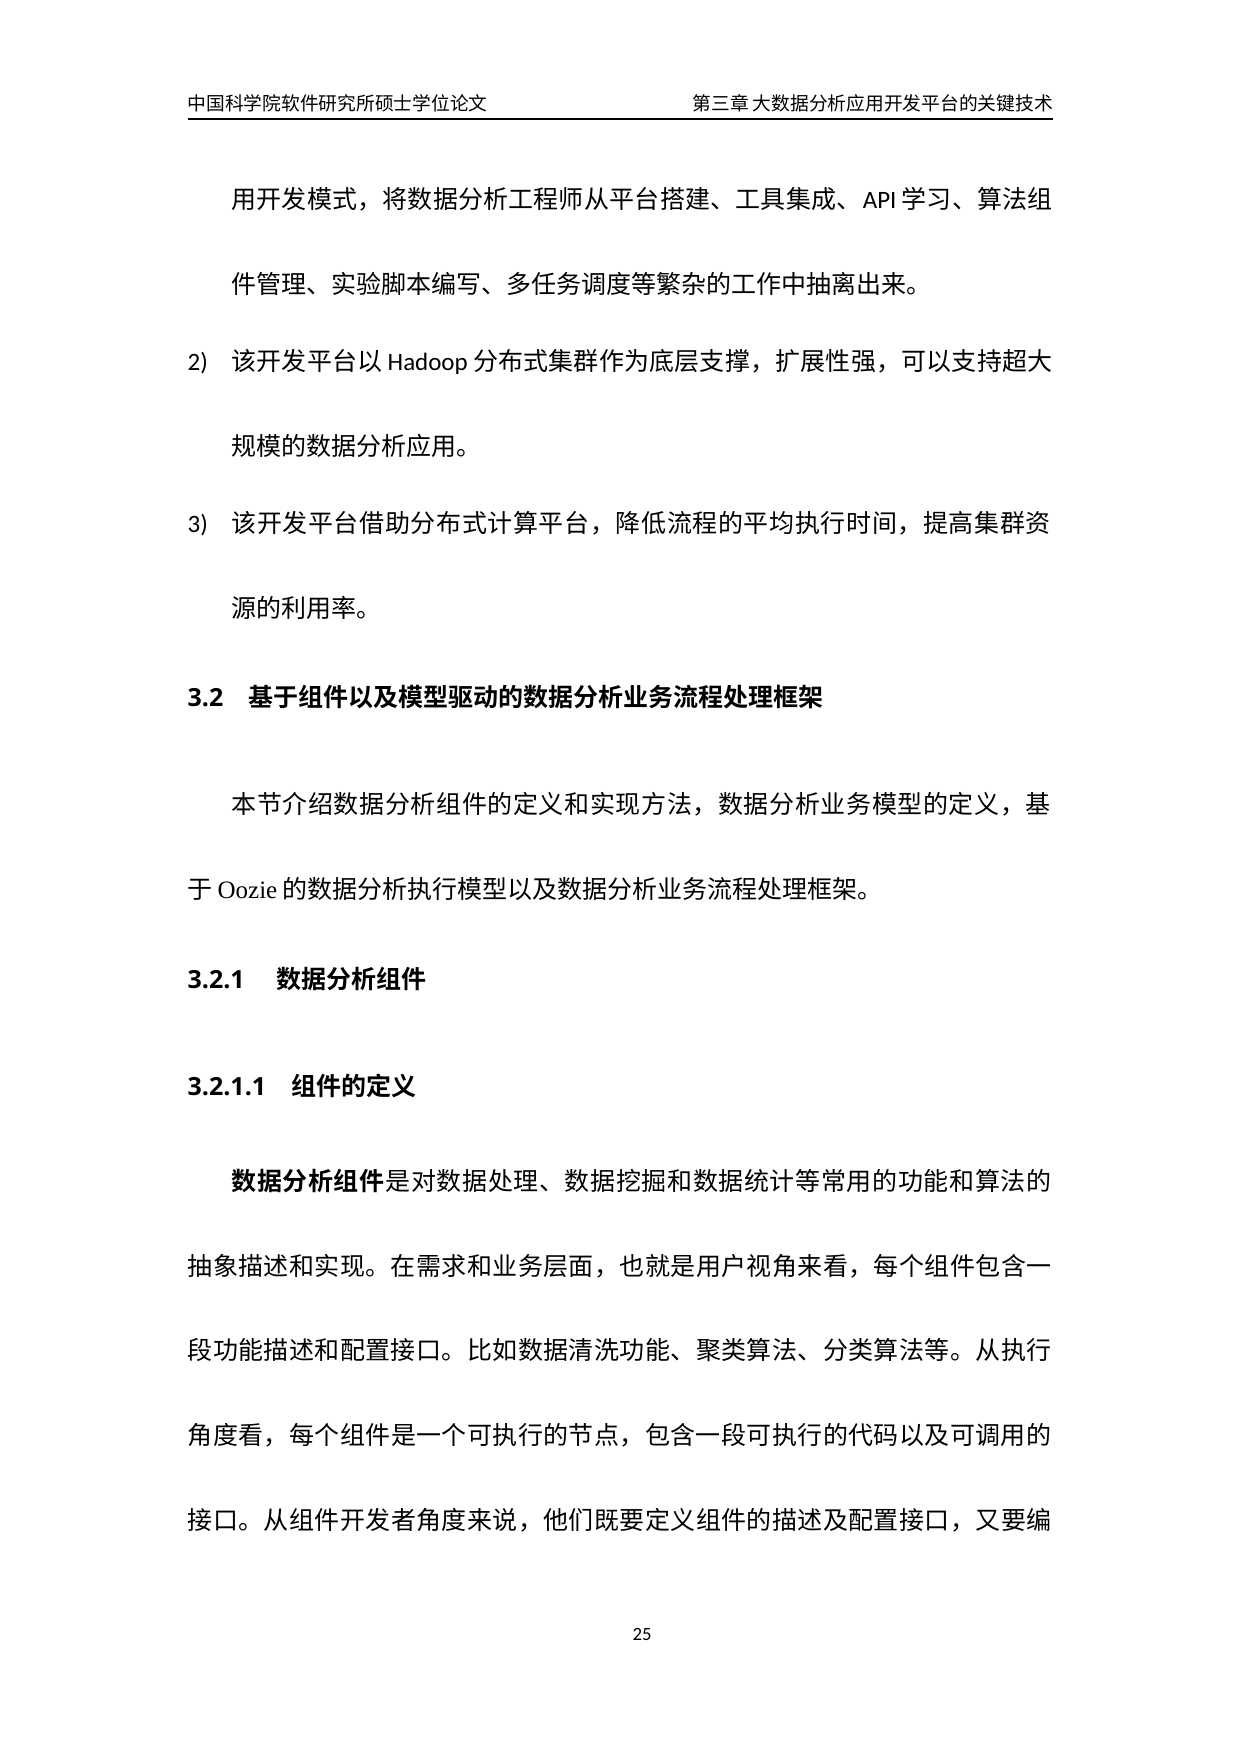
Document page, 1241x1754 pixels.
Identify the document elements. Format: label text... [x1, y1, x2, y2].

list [187, 164, 1053, 317]
subtitle 基于组件以及模型驱动的数据分析业务流程处理框架 [187, 662, 1053, 730]
list 该开发平台借助分布式计算平台，降低流程的平均执行时间，提高集群资源的利用率。 [187, 488, 1053, 640]
text 本节介绍数据分析组件的定义和实现方法，数据分析业务模型的定义，基于Oozie的数据分析执行模型以及数据分析业务流程处理框架。 [187, 769, 1053, 922]
subtitle 数据分析组件 [187, 943, 1053, 1011]
subtitle 组件的定义 [187, 1050, 1053, 1118]
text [187, 1145, 1053, 1553]
list 该开发平台以Hadoop分布式集群作为底层支撑，扩展性强，可以支持超大规模的数据分析应用。 [187, 326, 1053, 478]
